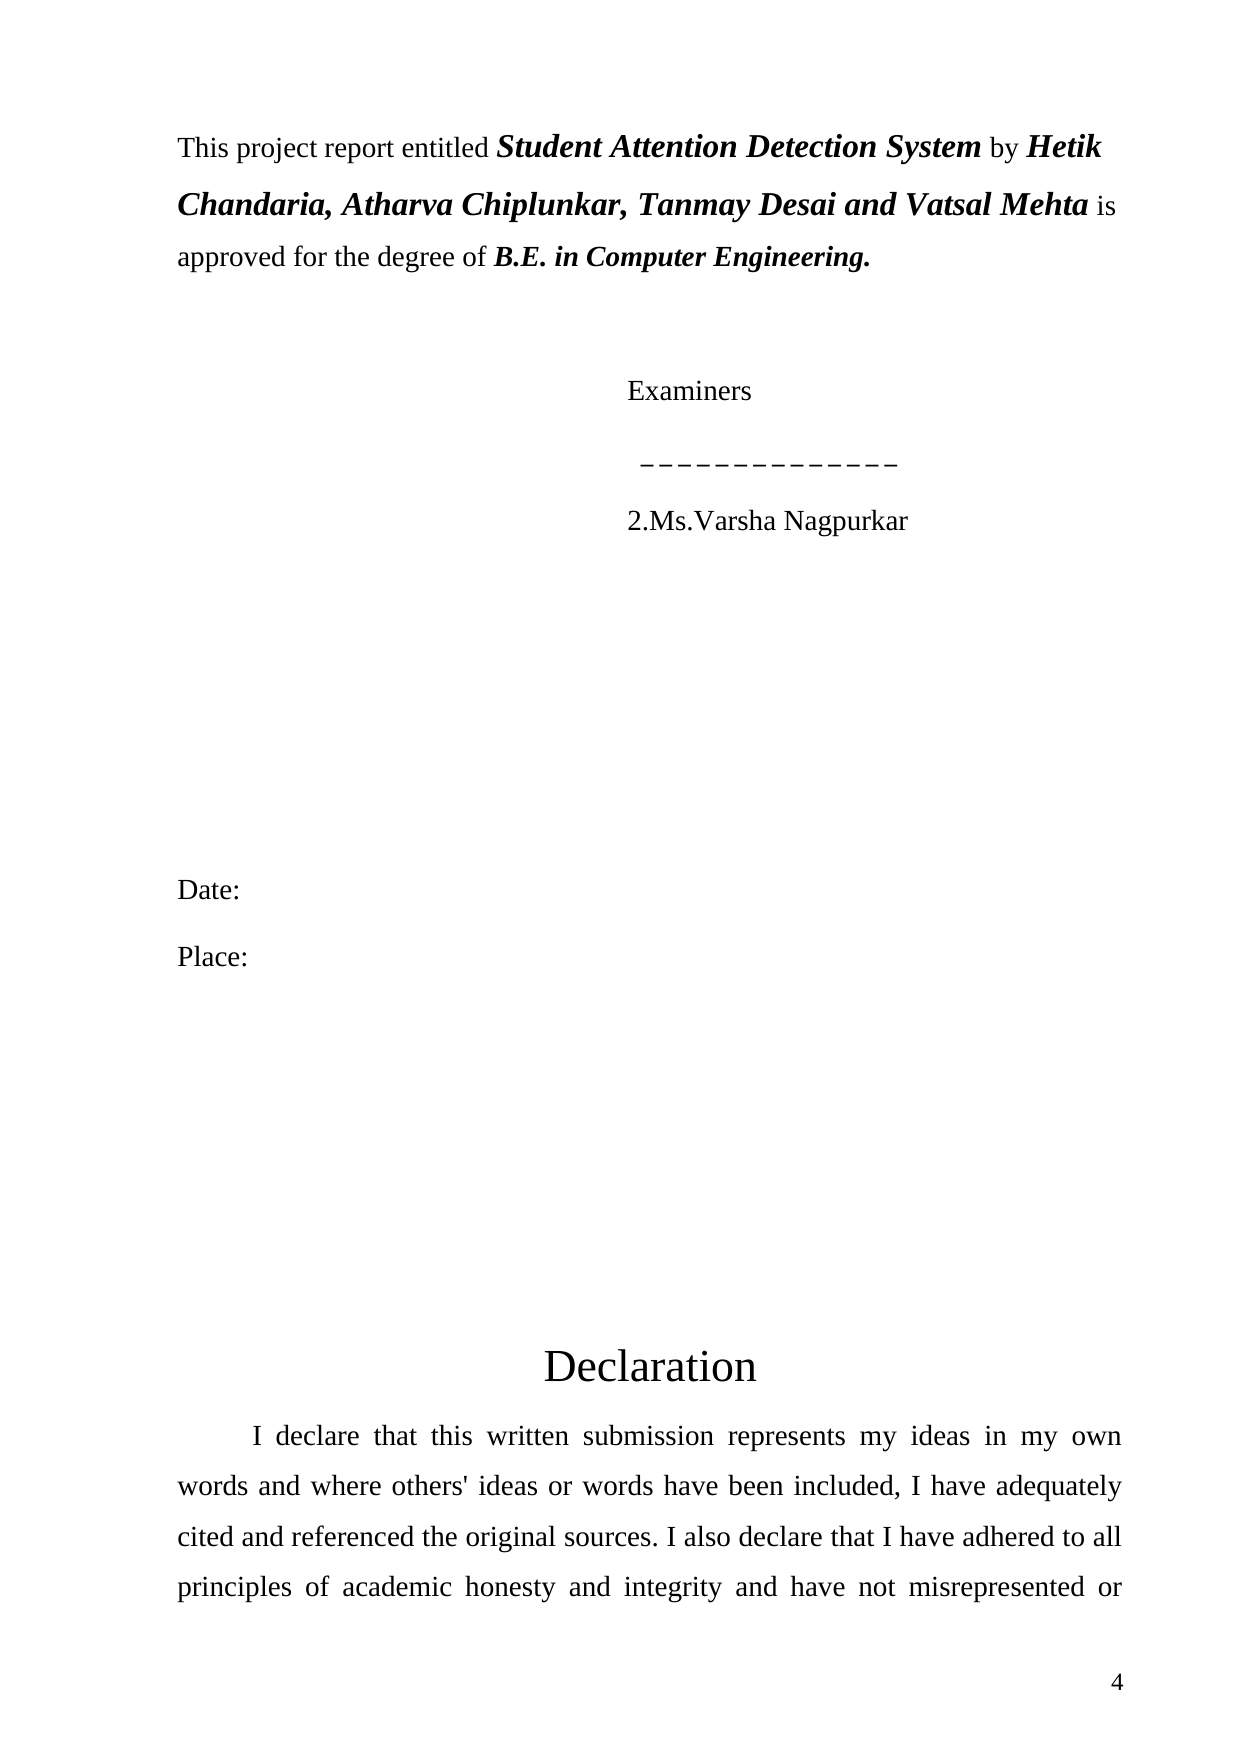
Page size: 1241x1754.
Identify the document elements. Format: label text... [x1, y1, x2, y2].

text Place: [177, 939, 1123, 972]
text _ _ _ _ _ _ _ _ _ _ _ _ _ _ [552, 441, 1123, 469]
text 2.Ms.Varsha Nagpurkar [552, 503, 1123, 536]
text Examiners [552, 373, 1123, 407]
text This project report entitled Student Attention Detection System by Hetik Chandaria, Atharva Chiplunkar, Tanmay Desai and Vatsal Mehta is approved for the degree of B.E. in Computer Engineering. [177, 127, 1123, 273]
text Declaration [177, 1339, 1123, 1392]
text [177, 1418, 1123, 1603]
text Date: [177, 872, 1123, 905]
